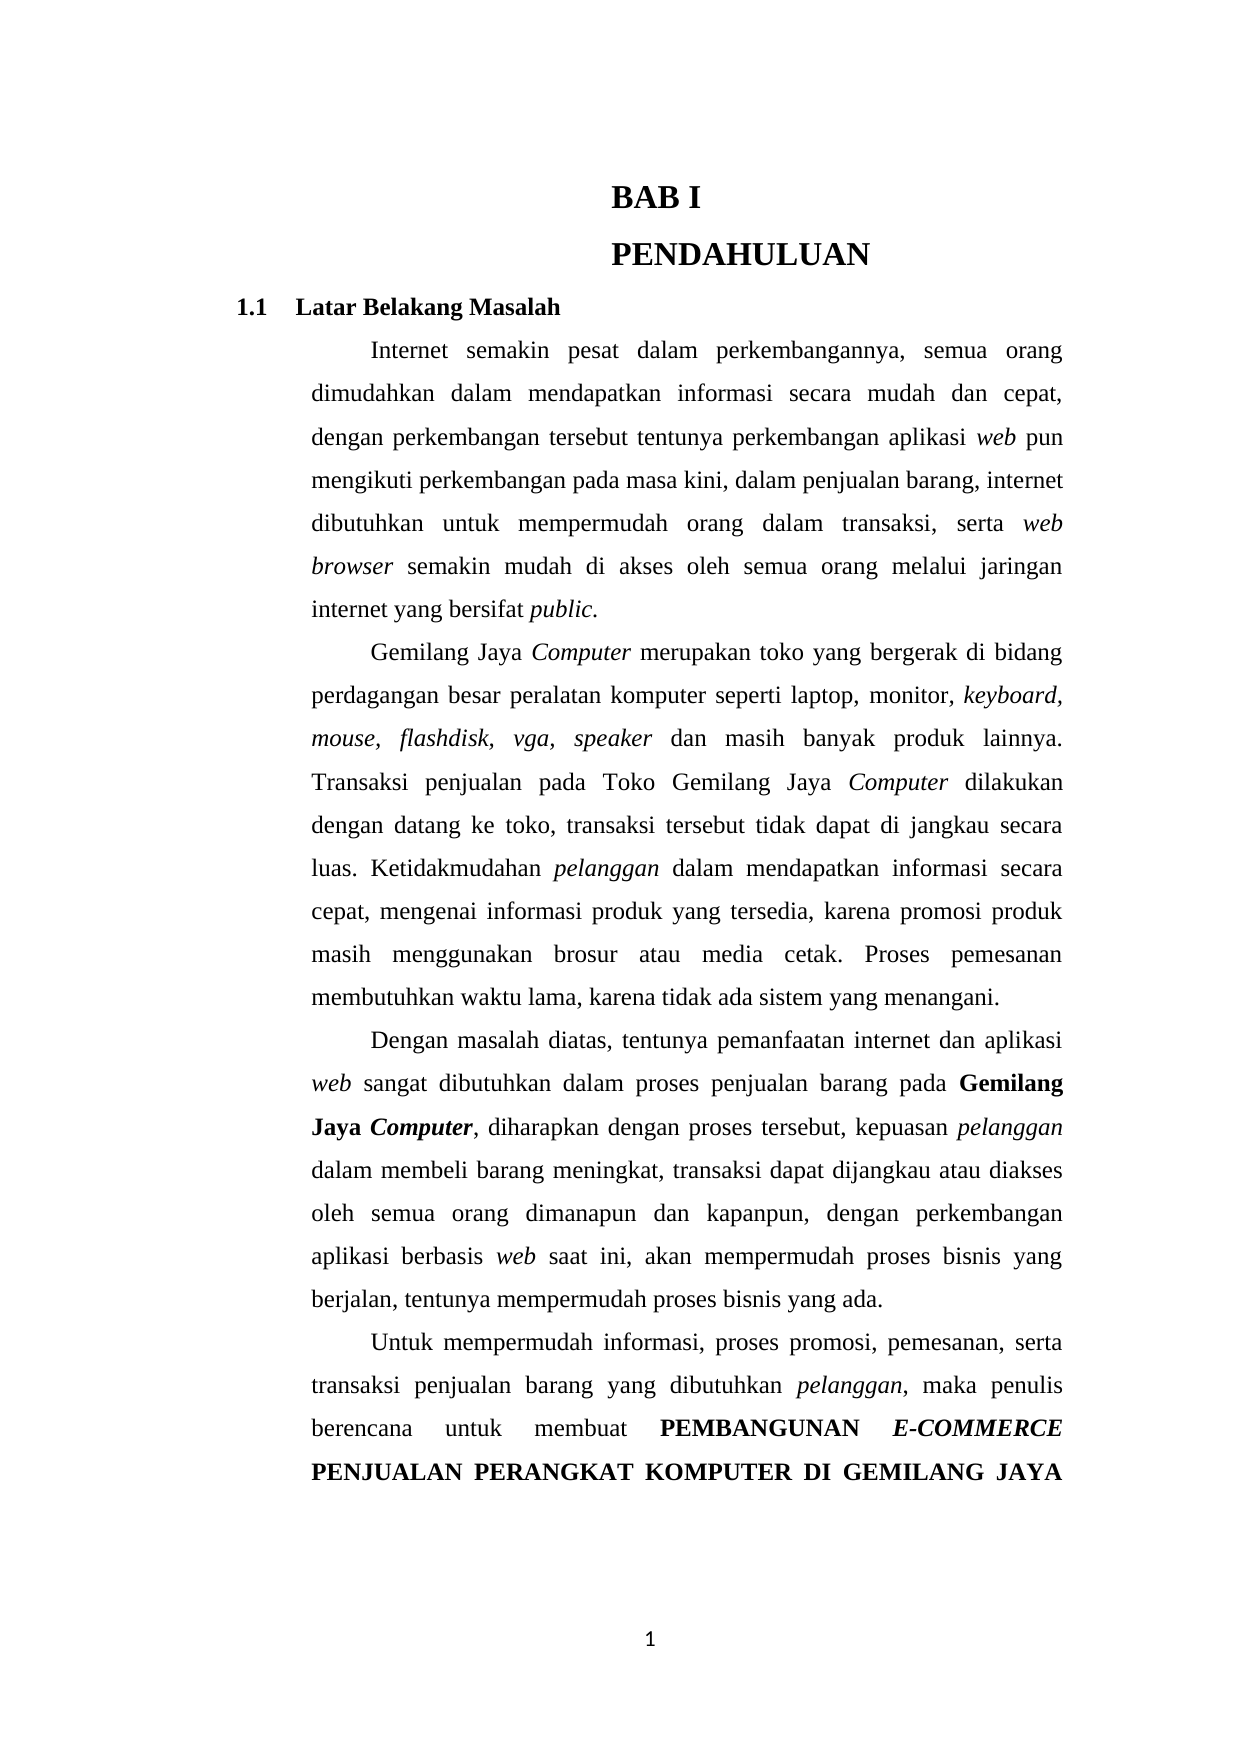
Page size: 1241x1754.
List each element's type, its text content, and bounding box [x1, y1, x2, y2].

text Dengan masalah diatas, tentunya pemanfaatan internet dan aplikasi web sangat dibutuhkan dalam proses penjualan barang pada Gemilang Jaya Computer, diharapkan dengan proses tersebut, kepuasan pelanggan dalam membeli barang meningkat, transaksi dapat dijangkau atau diakses oleh semua orang dimanapun dan kapanpun, dengan perkembangan aplikasi berbasis web saat ini, akan mempermudah proses bisnis yang berjalan, tentunya mempermudah proses bisnis yang ada. [311, 1025, 1063, 1313]
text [311, 1327, 1063, 1485]
subtitle Latar Belakang Masalah [236, 292, 1063, 321]
subtitle PENDAHULUAN [311, 235, 1063, 273]
subtitle BAB I [295, 177, 1063, 216]
text Gemilang Jaya Computer merupakan toko yang bergerak di bidang perdagangan besar peralatan komputer seperti laptop, monitor, keyboard, mouse, flashdisk, vga, speaker dan masih banyak produk lainnya. Transaksi penjualan pada Toko Gemilang Jaya Computer dilakukan dengan datang ke toko, transaksi tersebut tidak dapat di jangkau secara luas. Ketidakmudahan pelanggan dalam mendapatkan informasi secara cepat, mengenai informasi produk yang tersedia, karena promosi produk masih menggunakan brosur atau media cetak. Proses pemesanan membutuhkan waktu lama, karena tidak ada sistem yang menangani. [311, 637, 1063, 1011]
text Internet semakin pesat dalam perkembangannya, semua orang dimudahkan dalam mendapatkan informasi secara mudah dan cepat, dengan perkembangan tersebut tentunya perkembangan aplikasi web pun mengikuti perkembangan pada masa kini, dalam penjualan barang, internet dibutuhkan untuk mempermudah orang dalam transaksi, serta web browser semakin mudah di akses oleh semua orang melalui jaringan internet yang bersifat public. [311, 335, 1063, 623]
